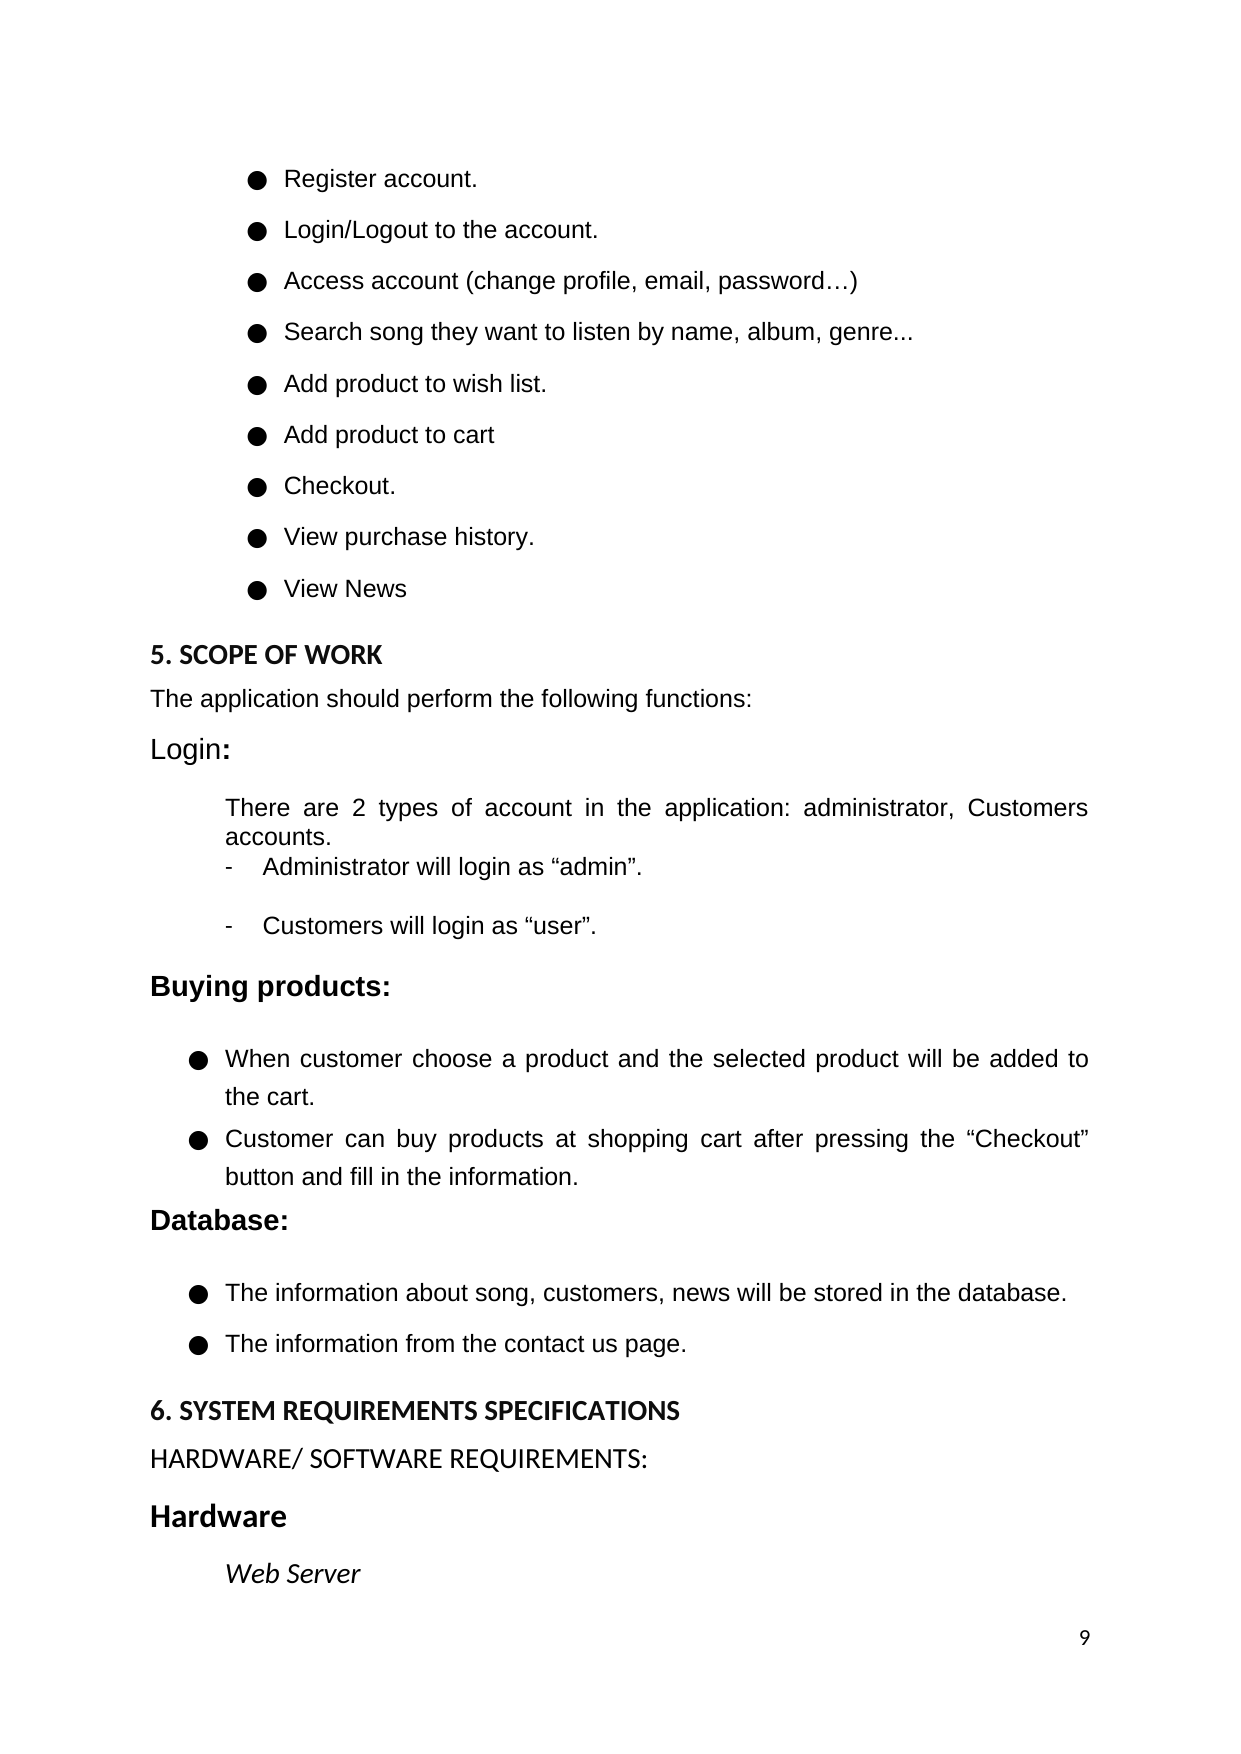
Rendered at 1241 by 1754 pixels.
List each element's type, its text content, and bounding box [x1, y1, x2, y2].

list Customers will login as “user”. [225, 910, 1090, 941]
text The application should perform the following functions: [150, 684, 1090, 713]
list The information from the contact us page. [187, 1315, 1090, 1367]
text Database: [150, 1203, 1090, 1236]
text Hardware [150, 1495, 1090, 1536]
list Add product to wish list. [246, 355, 1090, 406]
list The information about song, customers, news will be stored in the database. [187, 1264, 1090, 1315]
list Administrator will login as “admin”. [225, 851, 1090, 881]
list Customer can buy products at shopping cart after pressing the “Checkout” button and fill in the information. [187, 1110, 1090, 1190]
list Access account (change profile, email, password…) [246, 252, 1090, 304]
list View purchase history. [246, 509, 1090, 560]
list Register account. [246, 150, 1090, 201]
text Web Server [150, 1555, 1090, 1591]
list Checkout. [246, 457, 1090, 509]
list Add product to cart [246, 406, 1090, 457]
text There are 2 types of account in the application: administrator, Customers accounts. [225, 793, 1090, 851]
subtitle 6. SYSTEM REQUIREMENTS SPECIFICATIONS [150, 1392, 1090, 1427]
text Buying products: [150, 969, 1090, 1003]
list View News [246, 560, 1090, 611]
list Search song they want to listen by name, album, genre... [246, 304, 1090, 355]
list Login/Logout to the account. [246, 201, 1090, 252]
list When customer choose a product and the selected product will be added to the cart. [187, 1030, 1090, 1110]
subtitle 5. SCOPE OF WORK [150, 636, 1090, 672]
text HARDWARE/ SOFTWARE REQUIREMENTS: [150, 1440, 1090, 1475]
text Login: [150, 732, 1090, 766]
